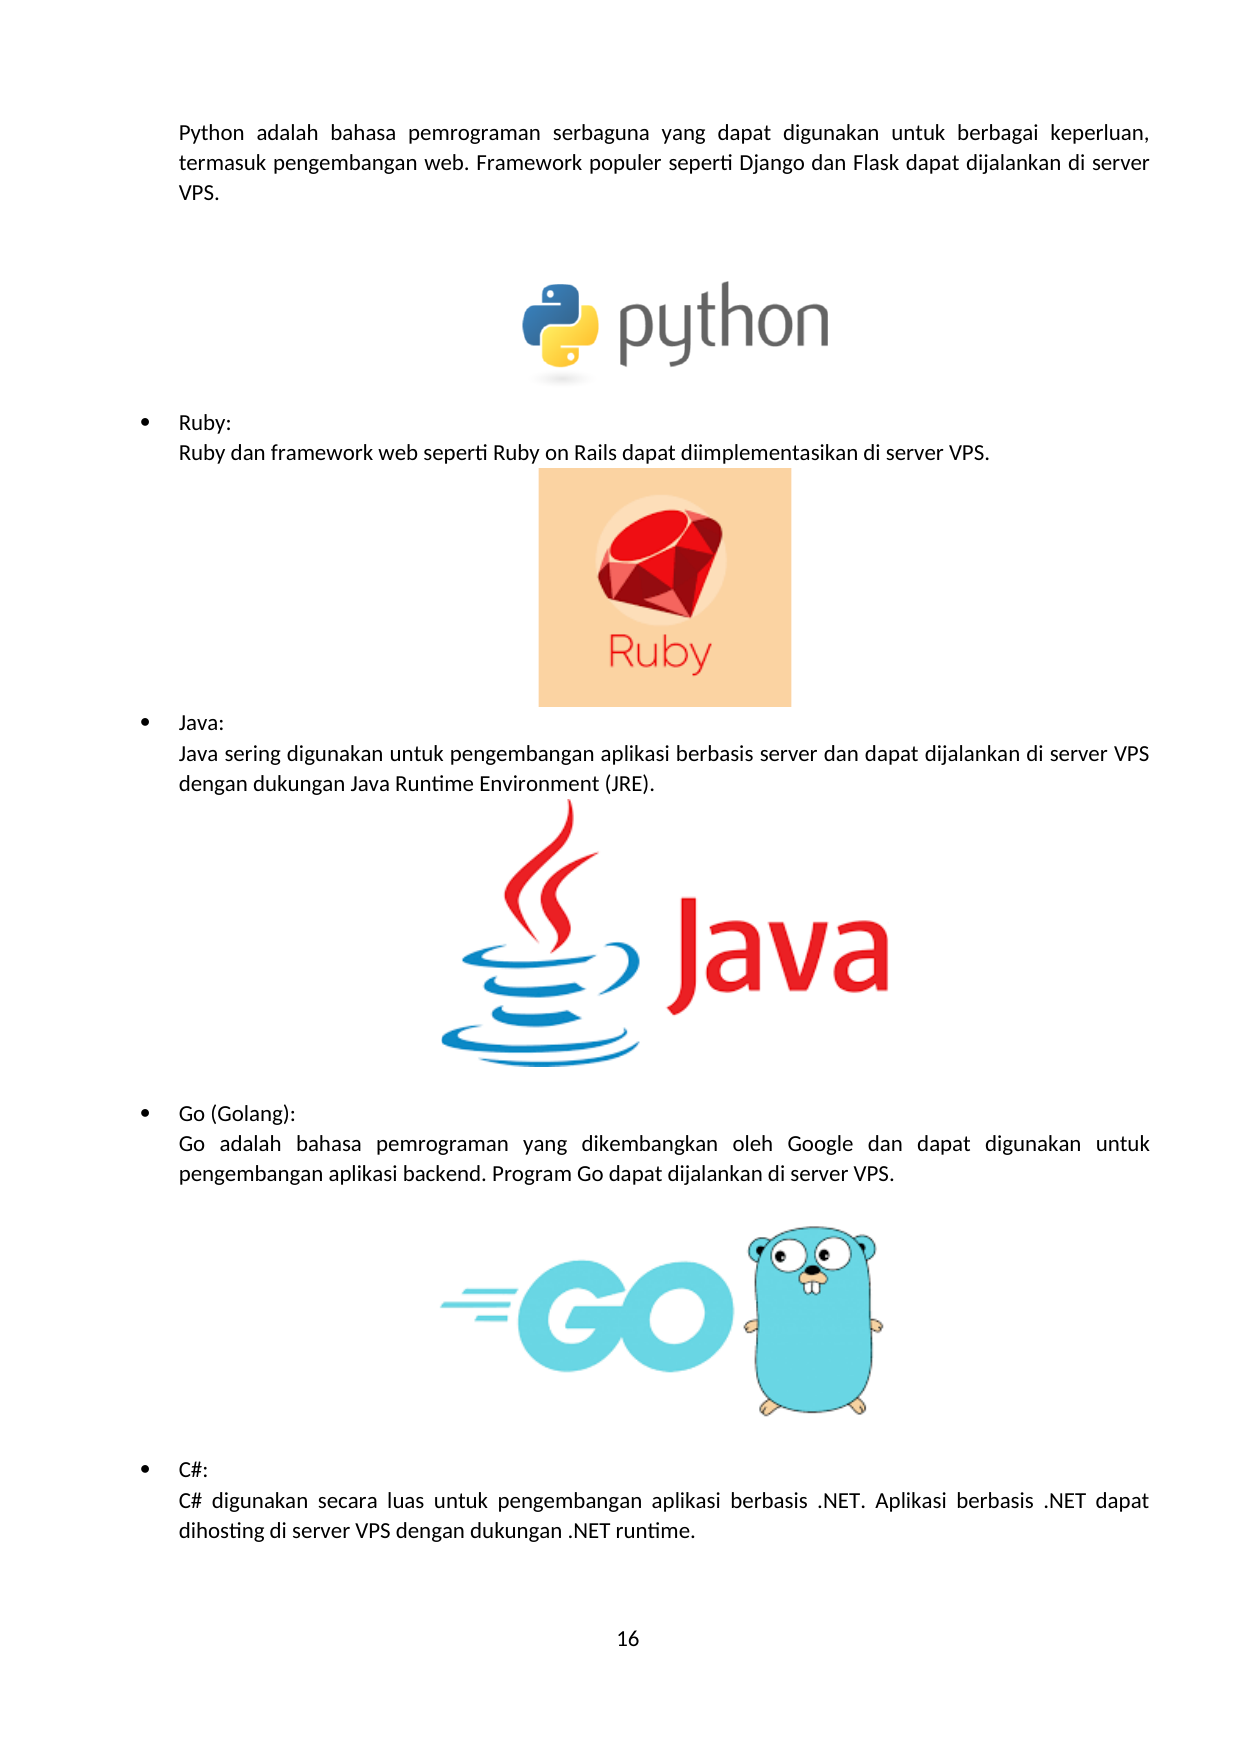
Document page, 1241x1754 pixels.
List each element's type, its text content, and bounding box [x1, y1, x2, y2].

picture [441, 799, 889, 1067]
list Ruby dan framework web seperti Ruby on Rails dapat diimplementasikan di server VPS. [178, 438, 1152, 467]
list Java sering digunakan untuk pengembangan aplikasi berbasis server dan dapat dijalankan di server VPS dengan dukungan Java Runtime Environment (JRE). [178, 739, 1152, 797]
list Go (Golang): [141, 1099, 1152, 1127]
list C#: [141, 1456, 1152, 1483]
picture [538, 468, 792, 707]
list Go adalah bahasa pemrograman yang dikembangkan oleh Google dan dapat digunakan untuk pengembangan aplikasi backend. Program Go dapat dijalankan di server VPS. [178, 1129, 1152, 1187]
picture [501, 238, 829, 407]
picture [431, 1189, 899, 1454]
list Python adalah bahasa pemrograman serbaguna yang dapat digunakan untuk berbagai keperluan, termasuk pengembangan web. Framework populer seperti Django dan Flask dapat dijalankan di server VPS. [178, 118, 1152, 207]
list C# digunakan secara luas untuk pengembangan aplikasi berbasis .NET. Aplikasi berbasis .NET dapat dihosting di server VPS dengan dukungan .NET runtime. [178, 1486, 1152, 1544]
list Java: [141, 708, 1152, 736]
list Ruby: [141, 408, 1152, 436]
